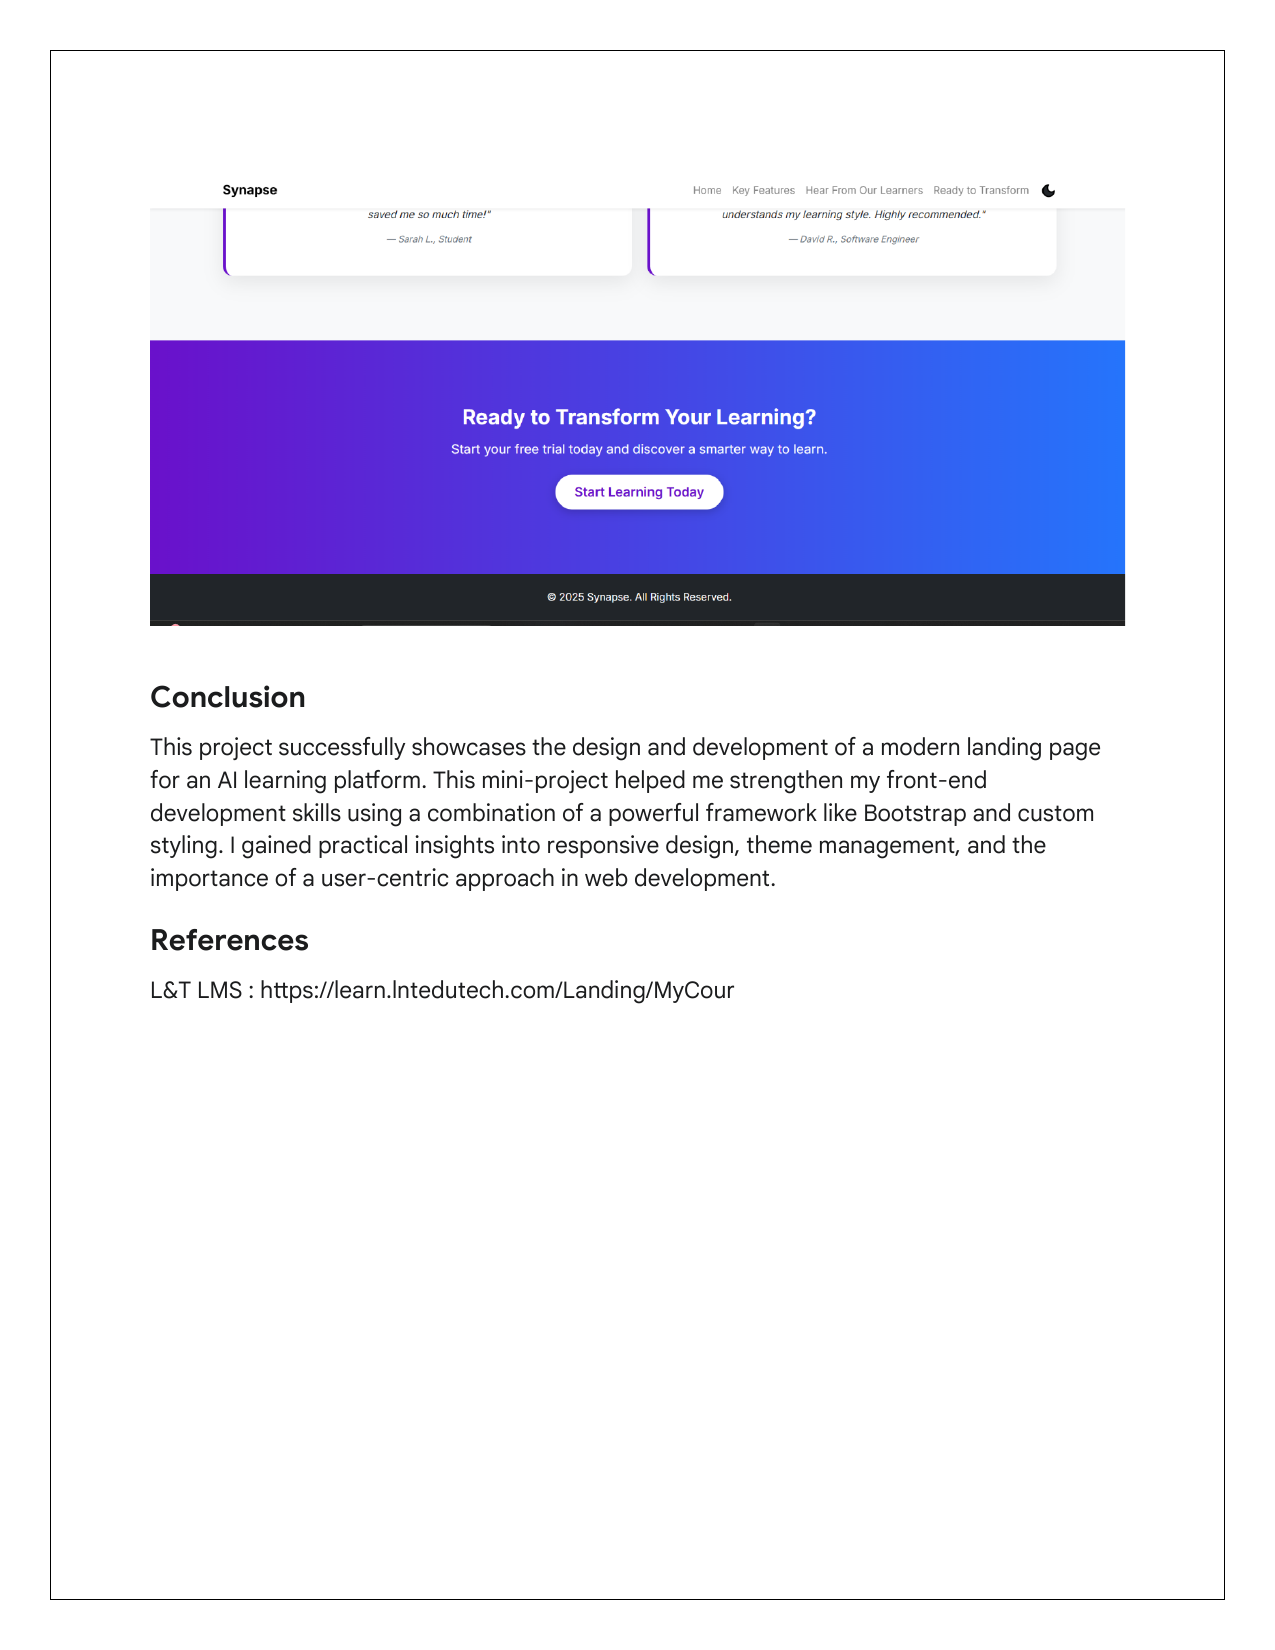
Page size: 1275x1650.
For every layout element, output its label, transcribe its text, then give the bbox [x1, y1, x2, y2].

subtitle References [150, 922, 1125, 959]
text L&T LMS : https://learn.lntedutech.com/Landing/MyCour [150, 976, 1125, 1005]
text This project successfully showcases the design and development of a modern landing page for an AI learning platform. This mini-project helped me strengthen my front-end development skills using a combination of a powerful framework like Bootstrap and custom styling. I gained practical insights into responsive design, theme management, and the importance of a user-centric approach in web development. [150, 733, 1125, 893]
picture [150, 176, 1125, 626]
subtitle Conclusion [150, 679, 1125, 716]
